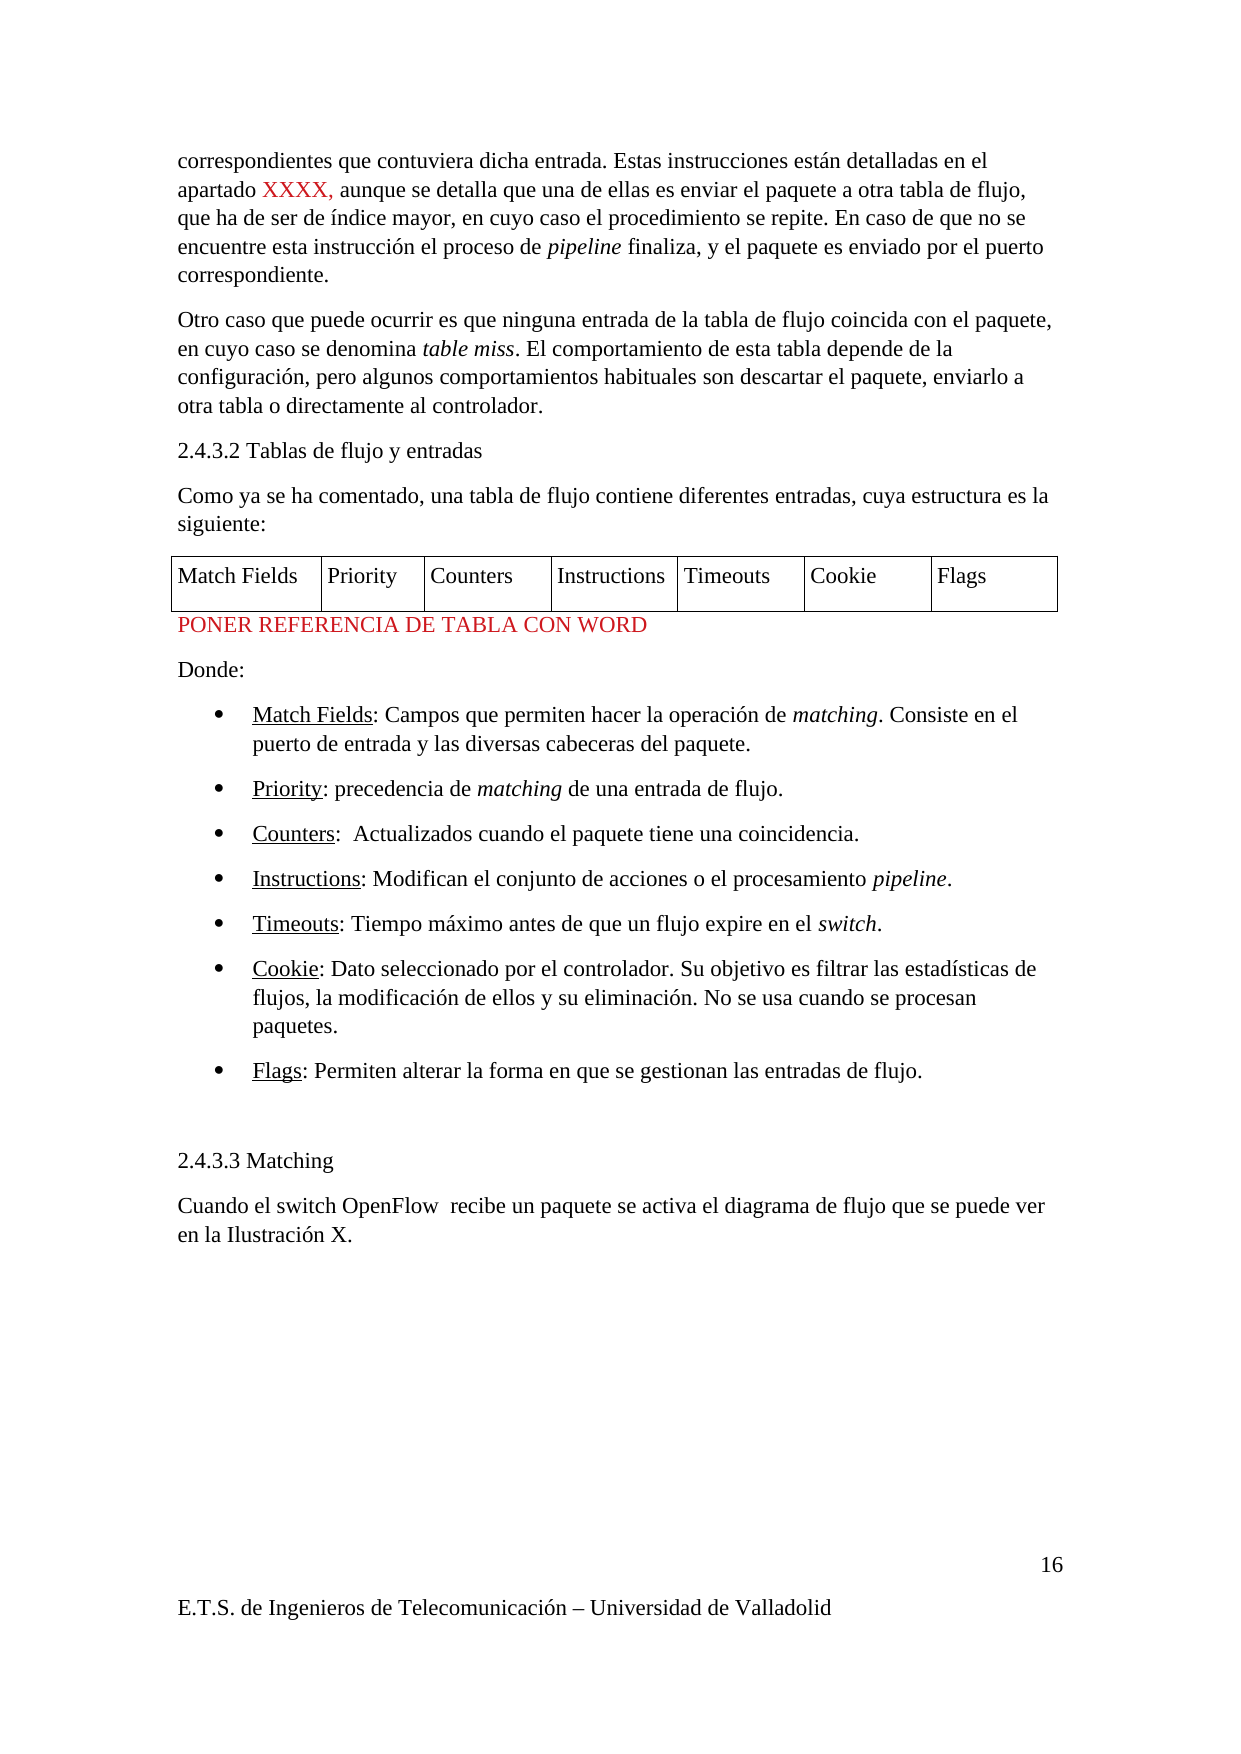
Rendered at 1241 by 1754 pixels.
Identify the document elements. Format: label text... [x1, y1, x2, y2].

text Cuando el switch OpenFlow recibe un paquete se activa el diagrama de flujo que se puede ver en la Ilustración X. [177, 1192, 1063, 1247]
text PONER REFERENCIA DE TABLA CON WORD [177, 611, 1063, 637]
text Otro caso que puede ocurrir es que ninguna entrada de la tabla de flujo coincida con el paquete, en cuyo caso se denomina table miss. El comportamiento de esta tabla depende de la configuración, pero algunos comportamientos habituales son descartar el paquete, enviarlo a otra tabla o directamente al controlador. [177, 306, 1063, 418]
text 2.4.3.3 Matching [177, 1147, 1063, 1174]
list Counters: Actualizados cuando el paquete tiene una coincidencia. [215, 820, 1063, 846]
list Timeouts: Tiempo máximo antes de que un flujo expire en el switch. [215, 910, 1063, 936]
list Match Fields: Campos que permiten hacer la operación de matching. Consiste en el puerto de entrada y las diversas cabeceras del paquete. [215, 701, 1063, 756]
list Flags: Permiten alterar la forma en que se gestionan las entradas de flujo. [215, 1057, 1063, 1083]
list Instructions: Modifican el conjunto de acciones o el procesamiento pipeline. [215, 865, 1063, 891]
text Donde: [177, 656, 1063, 682]
table_header Flags [932, 557, 1057, 611]
table_header Match Fields [172, 557, 321, 611]
text 2.4.3.2 Tablas de flujo y entradas [177, 437, 1063, 463]
table_header Instructions [552, 557, 677, 611]
table_header Timeouts [678, 557, 804, 611]
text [177, 148, 1063, 288]
list Cookie: Dato seleccionado por el controlador. Su objetivo es filtrar las estadísticas de flujos, la modificación de ellos y su eliminación. No se usa cuando se procesan paquetes. [215, 955, 1063, 1038]
list Priority: precedencia de matching de una entrada de flujo. [215, 775, 1063, 801]
table_header Priority [322, 557, 424, 611]
table_header Counters [425, 557, 551, 611]
text Como ya se ha comentado, una tabla de flujo contiene diferentes entradas, cuya estructura es la siguiente: [177, 482, 1063, 537]
table_header Cookie [805, 557, 931, 611]
